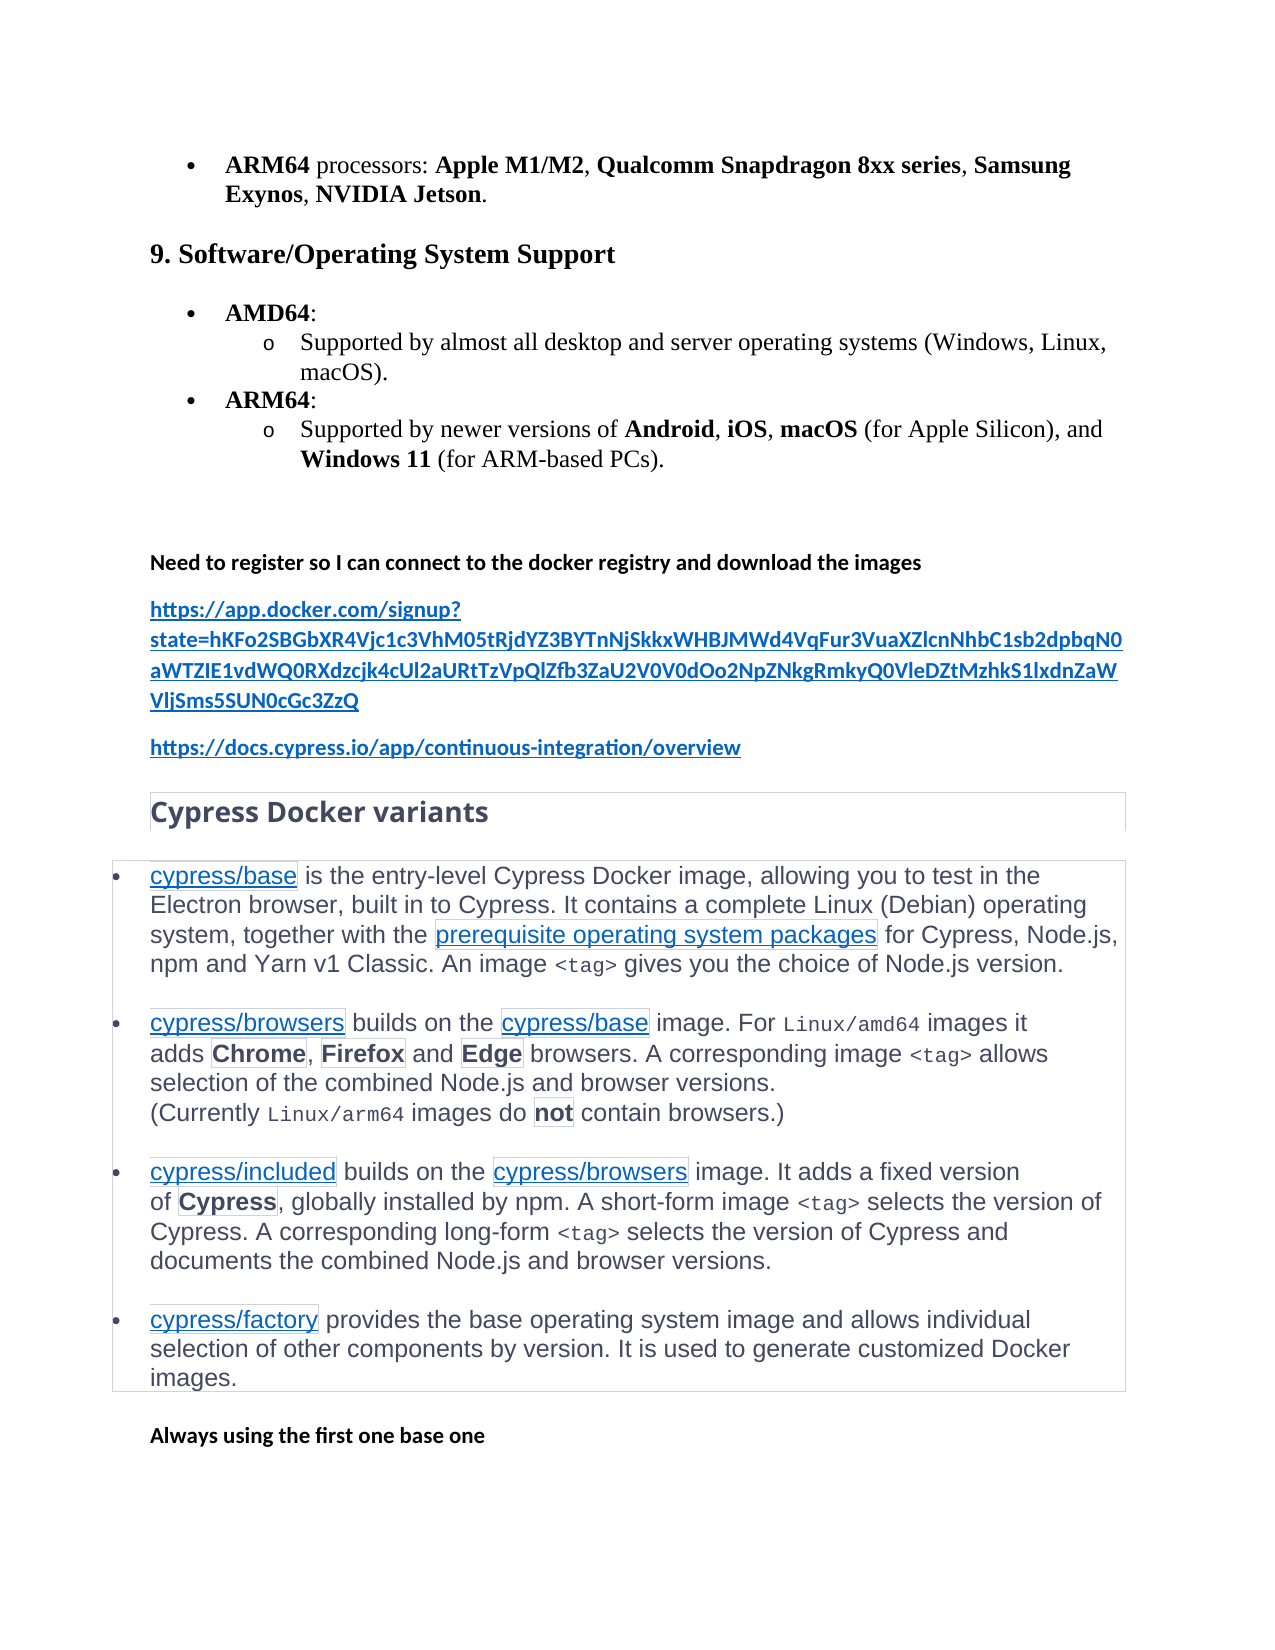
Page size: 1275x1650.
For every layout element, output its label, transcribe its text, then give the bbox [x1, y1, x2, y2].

text 9. Software/Operating System Support [150, 237, 1125, 269]
text https://app.docker.com/signup?state=hKFo2SBGbXR4Vjc1c3VhM05tRjdYZ3BYTnNjSkkxWHBJMWd4VqFur3VuaXZlcnNhbC1sb2dpbqN0aWTZIE1vdWQ0RXdzcjk4cUl2aURtTzVpQlZfb3ZaU2V0V0dOo2NpZNkgRmkyQ0VleDZtMzhkS1lxdnZaWVljSms5SUN0cGc3ZzQ [150, 595, 1125, 714]
list ARM64 processors: Apple M1/M2, Qualcomm Snapdragon 8xx series, Samsung Exynos, NVIDIA Jetson. [187, 150, 1125, 207]
list AMD64: [187, 298, 1125, 327]
text Always using the first one base one [150, 1421, 1125, 1449]
list ARM64: [187, 385, 1125, 414]
subtitle Cypress Docker variants​ [151, 793, 1125, 831]
list cypress/included builds on the cypress/browsers image. It adds a fixed version of Cypress, globally installed by npm. A short-form image <tag> selects the version of Cypress. A corresponding long-form <tag> selects the version of Cypress and documents the combined Node.js and browser versions. [113, 1156, 1125, 1275]
list Supported by almost all desktop and server operating systems (Windows, Linux, macOS). [262, 327, 1125, 385]
list cypress/browsers builds on the cypress/base image. For Linux/amd64 images it adds Chrome, Firefox and Edge browsers. A corresponding image <tag> allows selection of the combined Node.js and browser versions. (Currently Linux/arm64 images do not contain browsers.) [113, 1007, 1125, 1127]
list cypress/base is the entry-level Cypress Docker image, allowing you to test in the Electron browser, built in to Cypress. It contains a complete Linux (Debian) operating system, together with the prerequisite operating system packages for Cypress, Node.js, npm and Yarn v1 Classic. An image <tag> gives you the choice of Node.js version. [113, 861, 1125, 979]
list Supported by newer versions of Android, iOS, macOS (for Apple Silicon), and Windows 11 (for ARM-based PCs). [262, 414, 1125, 472]
text Need to register so I can connect to the docker registry and download the images [150, 548, 1125, 576]
text https://docs.cypress.io/app/continuous-integration/overview [150, 733, 1125, 761]
list cypress/factory provides the base operating system image and allows individual selection of other components by version. It is used to generate customized Docker images. [113, 1303, 1125, 1391]
